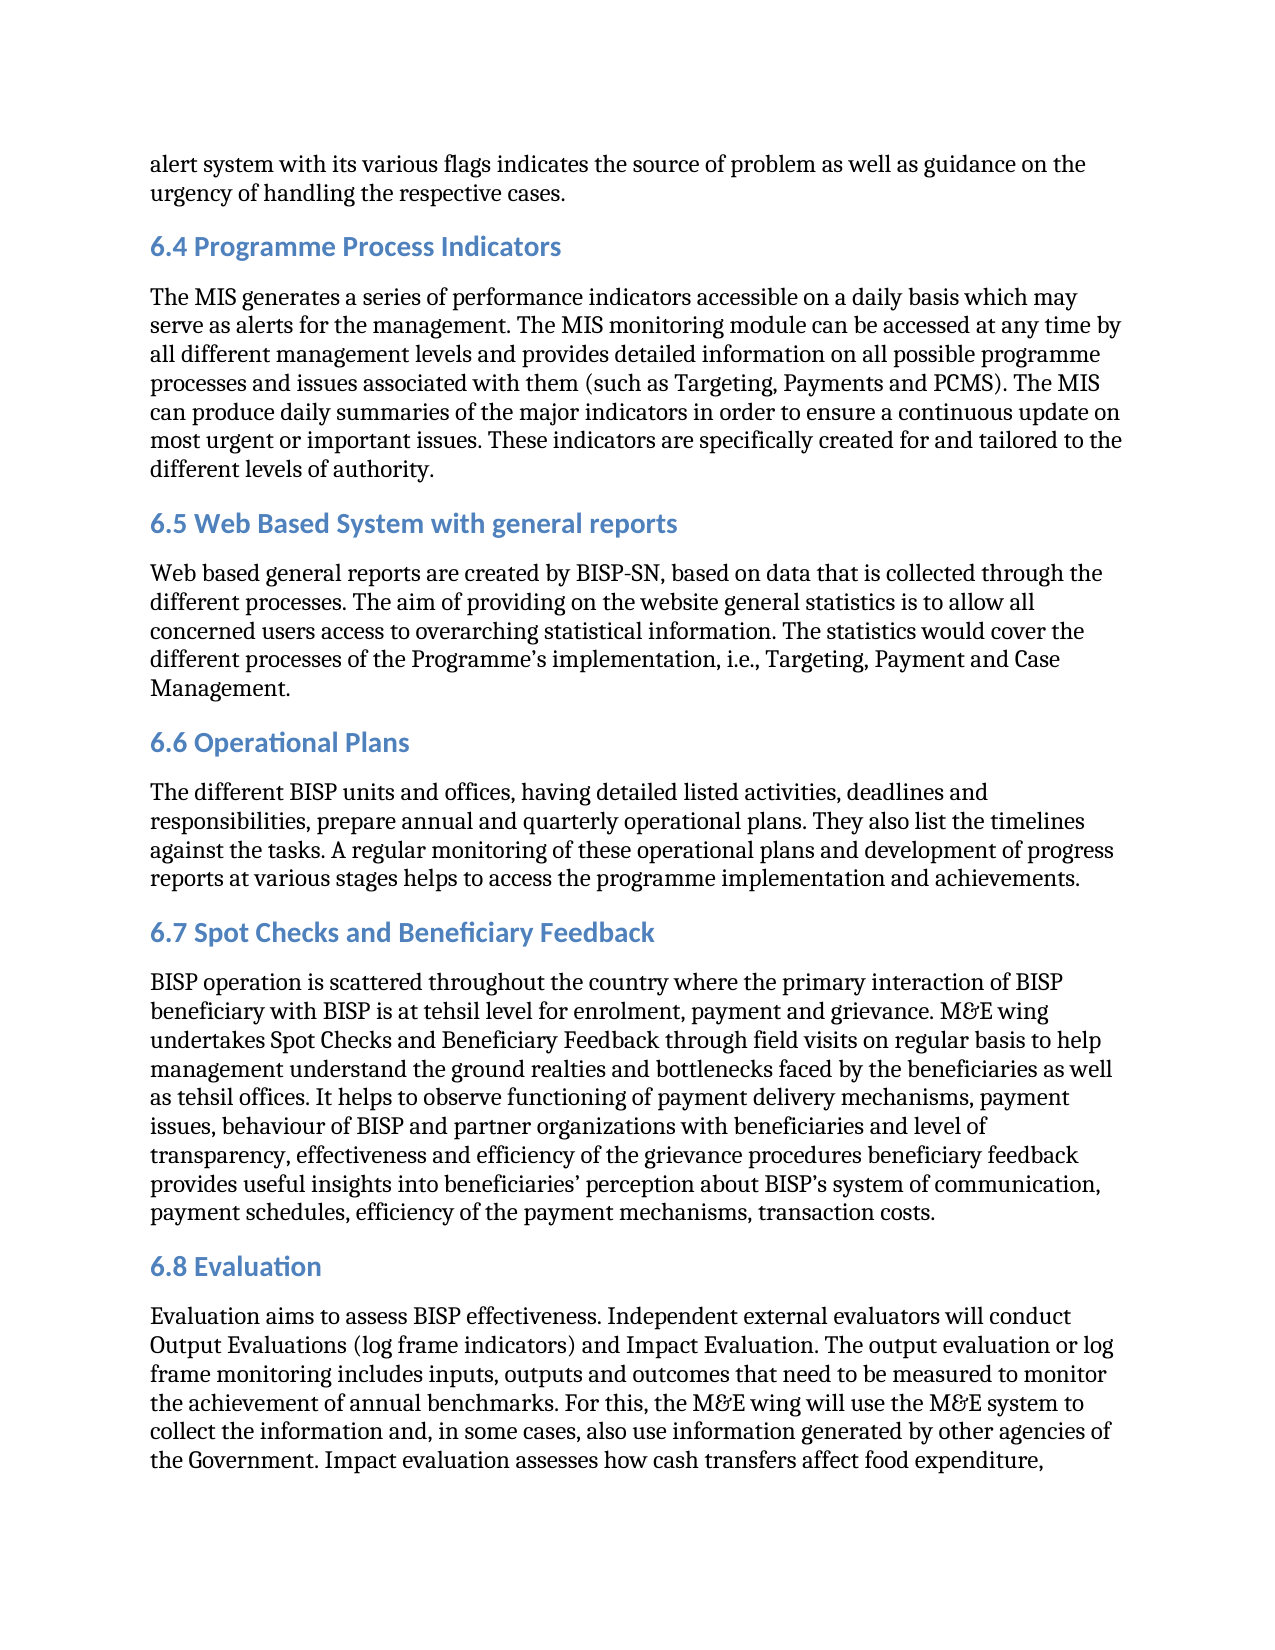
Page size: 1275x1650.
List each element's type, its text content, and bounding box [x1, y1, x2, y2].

text Web based general reports are created by BISP-SN, based on data that is collected through the different processes. The aim of providing on the website general statistics is to allow all concerned users access to overarching statistical information. The statistics would cover the different processes of the Programme’s implementation, i.e., Targeting, Payment and Case Management. [150, 559, 1125, 703]
subtitle 6.8 Evaluation [150, 1248, 1125, 1283]
subtitle 6.7 Spot Checks and Beneficiary Feedback [150, 914, 1125, 949]
subtitle 6.5 Web Based System with general reports [150, 505, 1125, 540]
text The different BISP units and offices, having detailed listed activities, deadlines and responsibilities, prepare annual and quarterly operational plans. They also list the timelines against the tasks. A regular monitoring of these operational plans and development of progress reports at various stages helps to access the programme implementation and achievements. [150, 778, 1125, 893]
text The MIS generates a series of performance indicators accessible on a daily basis which may serve as alerts for the management. The MIS monitoring module can be accessed at any time by all different management levels and provides detailed information on all possible programme processes and issues associated with them (such as Targeting, Payments and PCMS). The MIS can produce daily summaries of the major indicators in order to ensure a continuous update on most urgent or important issues. These indicators are specifically created for and tailored to the different levels of authority. [150, 283, 1125, 484]
subtitle 6.4 Programme Process Indicators [150, 228, 1125, 264]
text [150, 150, 1125, 207]
text BISP operation is scattered throughout the country where the primary interaction of BISP beneficiary with BISP is at tehsil level for enrolment, payment and grievance. M&E wing undertakes Spot Checks and Beneficiary Feedback through field visits on regular basis to help management understand the ground realties and bottlenecks faced by the beneficiaries as well as tehsil offices. It helps to observe functioning of payment delivery mechanisms, payment issues, behaviour of BISP and partner organizations with beneficiaries and level of transparency, effectiveness and efficiency of the grievance procedures beneficiary feedback provides useful insights into beneficiaries’ perception about BISP’s system of communication, payment schedules, efficiency of the payment mechanisms, transaction costs. [150, 968, 1125, 1227]
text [150, 1302, 1125, 1475]
subtitle 6.6 Operational Plans [150, 724, 1125, 759]
